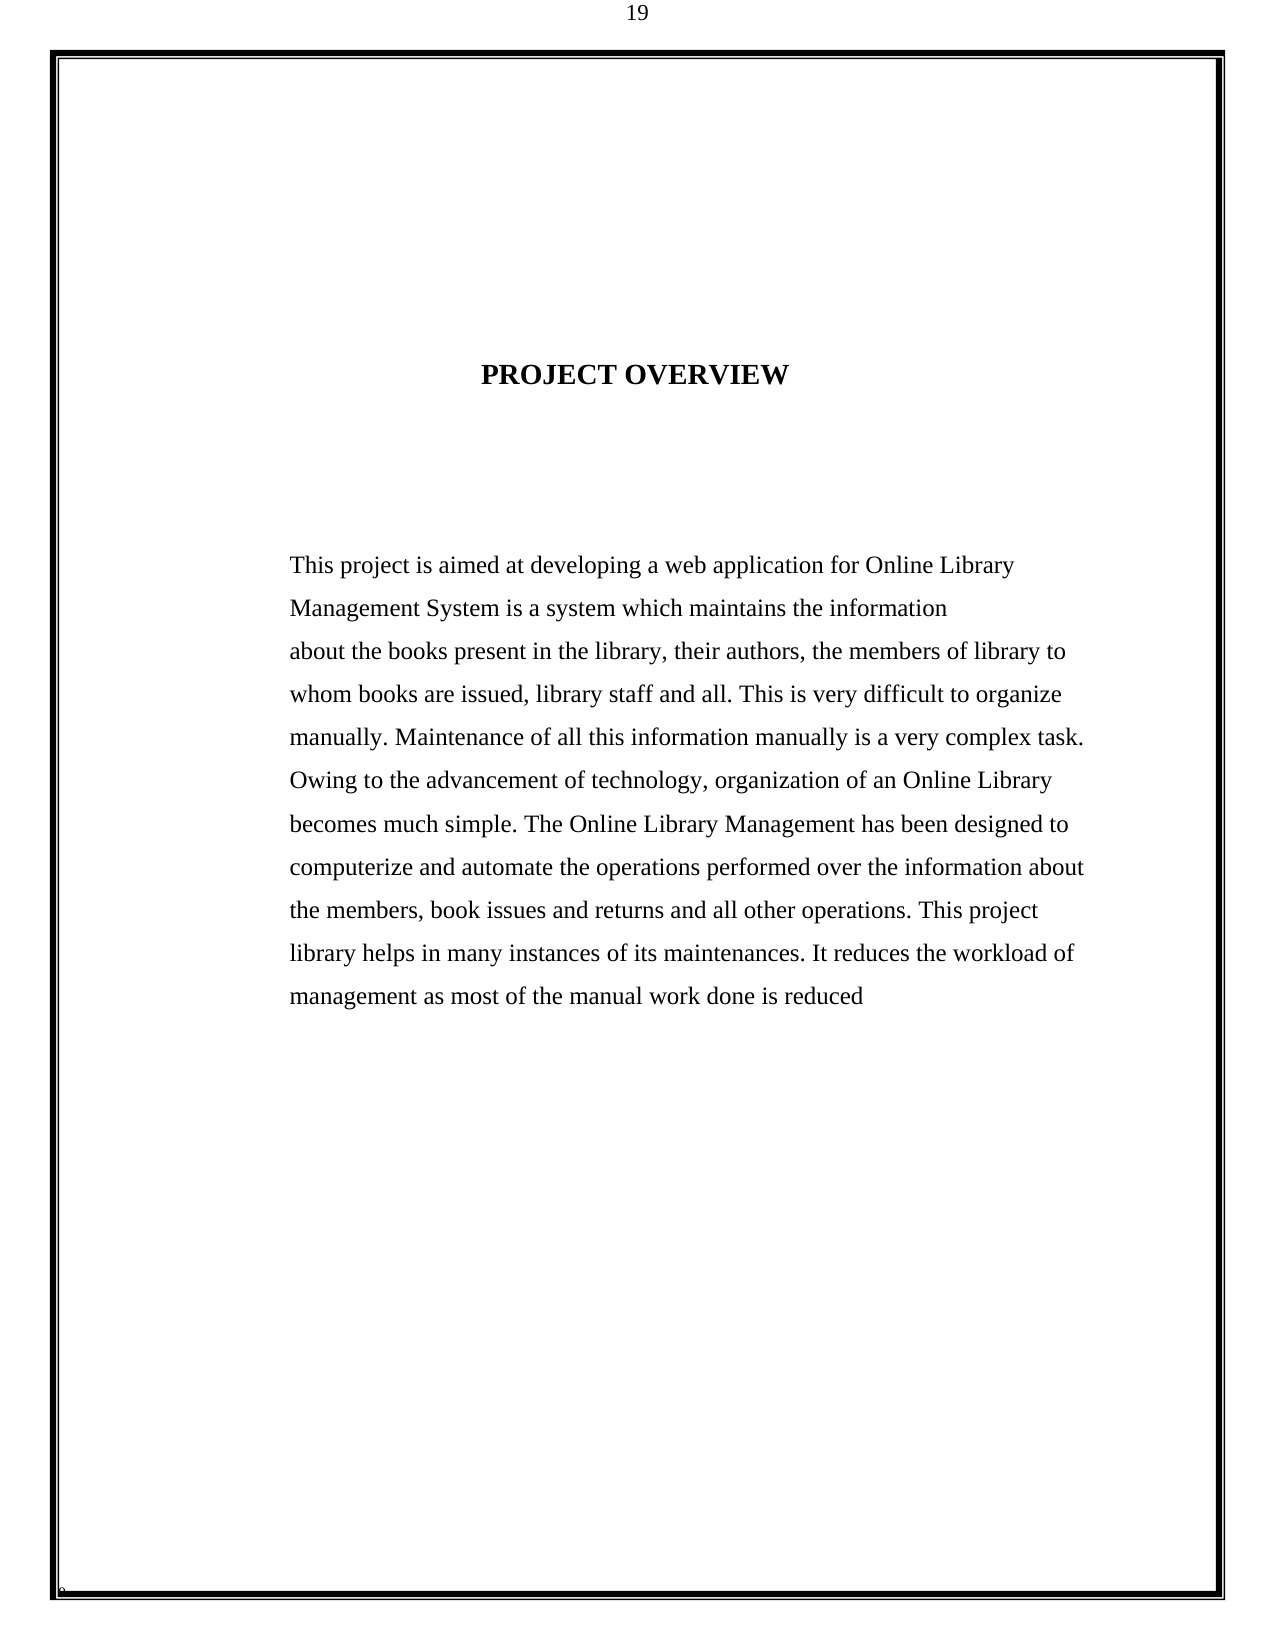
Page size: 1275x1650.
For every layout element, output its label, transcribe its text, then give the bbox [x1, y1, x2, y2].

text library helps in many instances of its maintenances. It reduces the workload of [186, 938, 1106, 967]
text whom books are issued, library staff and all. This is very difficult to organize [186, 679, 1106, 708]
text This project is aimed at developing a web application for Online Library [186, 550, 1106, 579]
text manually. Maintenance of all this information manually is a very complex task. [186, 722, 1106, 751]
text PROJECT OVERVIEW [257, 357, 1013, 390]
text Owing to the advancement of technology, organization of an Online Library [186, 766, 1106, 794]
text computerize and automate the operations performed over the information about [186, 852, 1106, 881]
text Management System is a system which maintains the information [186, 593, 1106, 622]
text becomes much simple. The Online Library Management has been designed to [186, 809, 1106, 837]
text management as most of the manual work done is reduced [186, 981, 1106, 1010]
text about the books present in the library, their authors, the members of library to [186, 636, 1106, 665]
text the members, book issues and returns and all other operations. This project [186, 895, 1106, 924]
